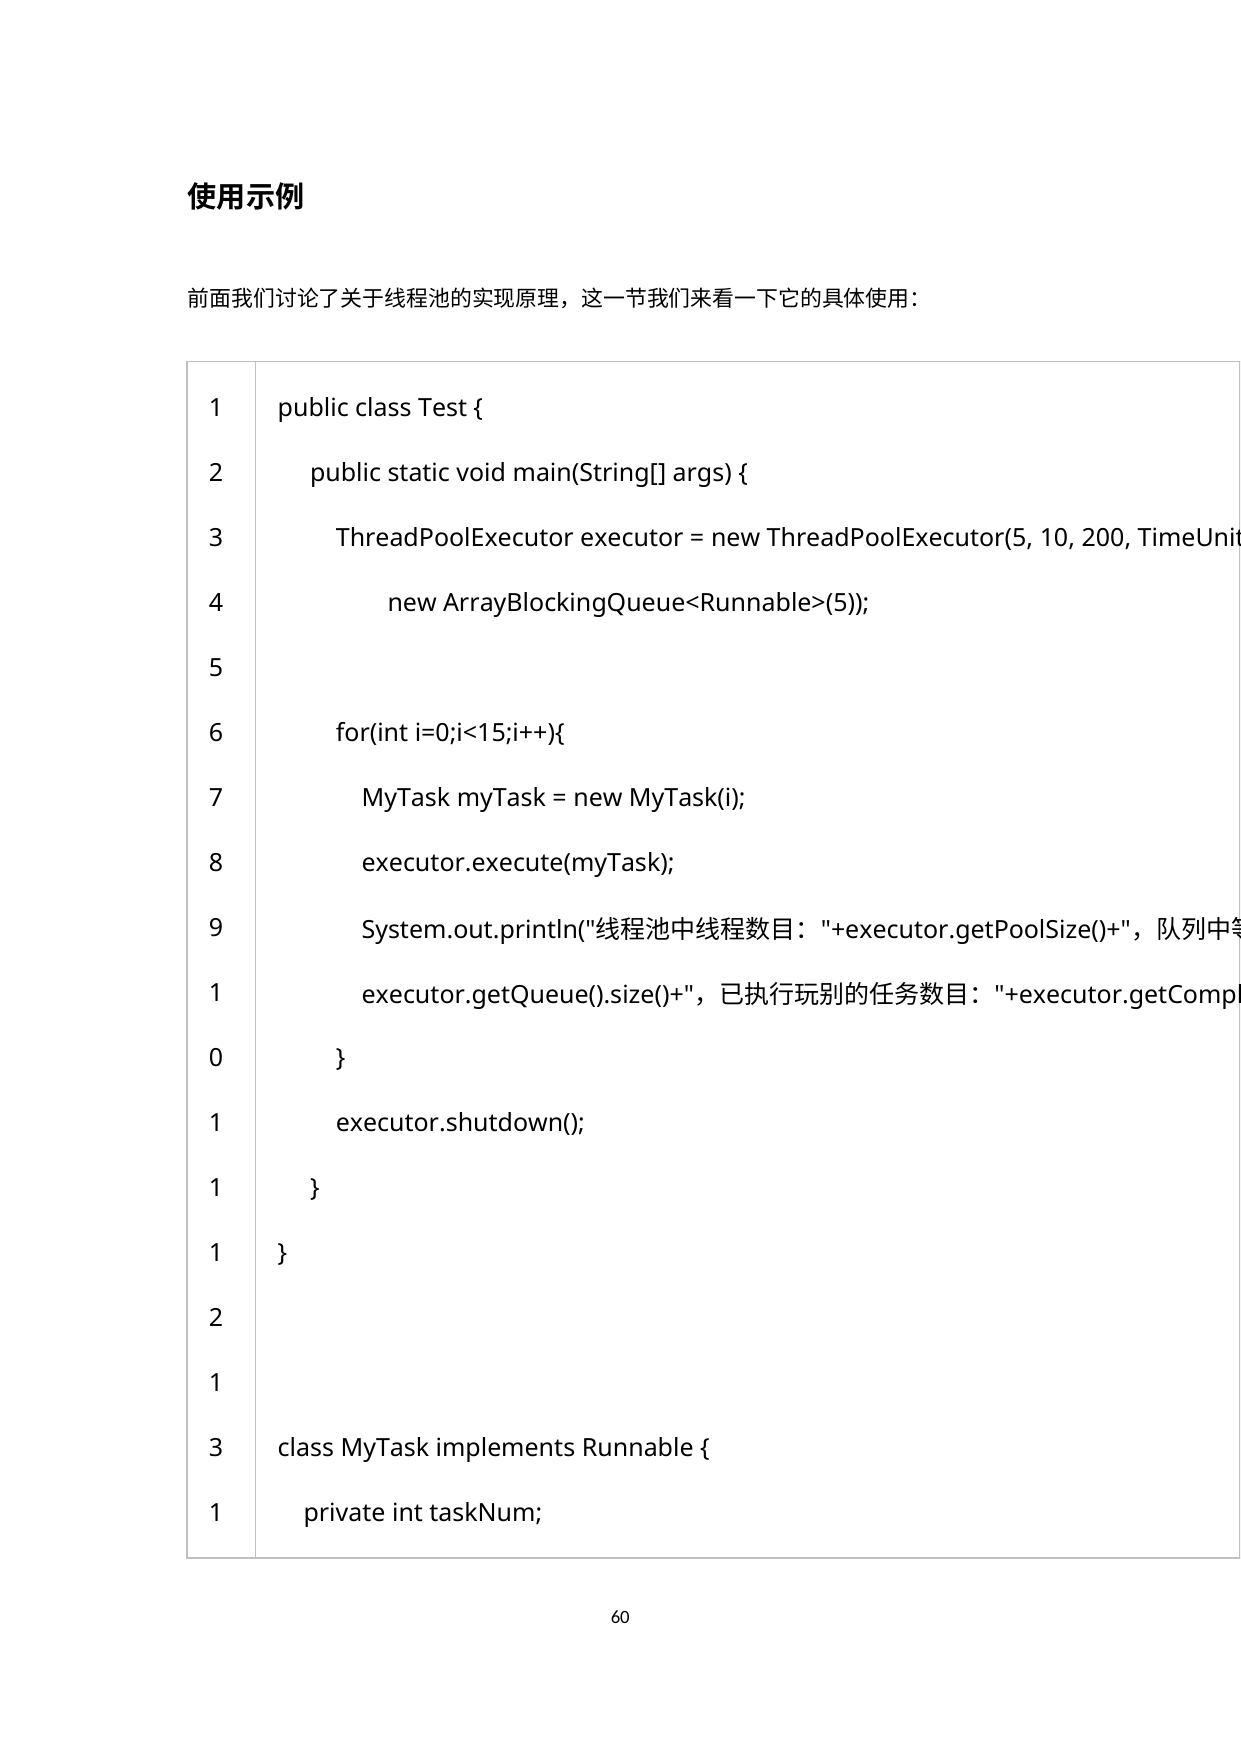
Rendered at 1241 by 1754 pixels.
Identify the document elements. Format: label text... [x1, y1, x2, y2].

subtitle 使用示例 [187, 162, 1053, 227]
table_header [188, 362, 255, 1557]
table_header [256, 362, 1239, 1557]
text 前面我们讨论了关于线程池的实现原理，这一节我们来看一下它的具体使用： [187, 281, 1053, 313]
